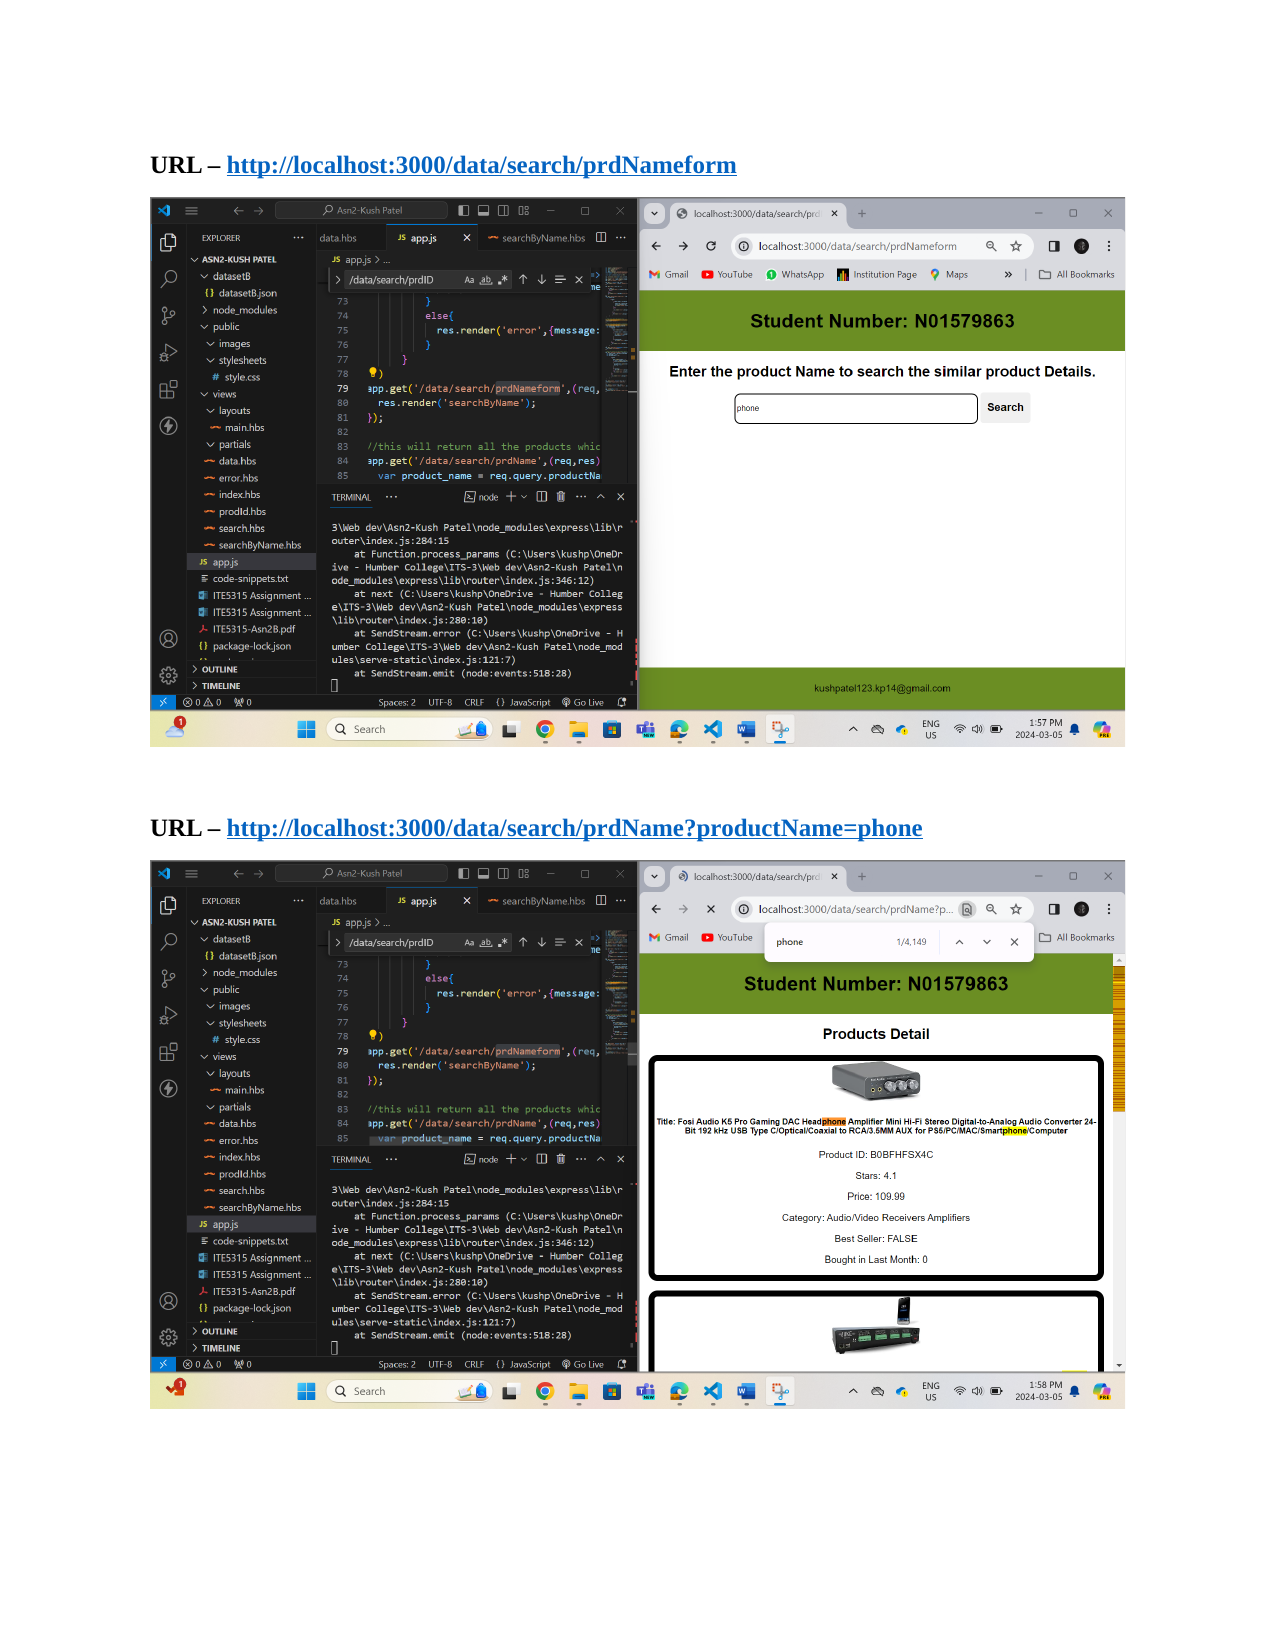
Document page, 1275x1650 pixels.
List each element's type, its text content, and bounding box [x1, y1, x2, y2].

text URL – http://localhost:3000/data/search/prdName?productName=phone [150, 813, 1125, 841]
picture [150, 197, 1125, 747]
picture [150, 860, 1125, 1409]
text URL – http://localhost:3000/data/search/prdNameform [150, 150, 1125, 179]
